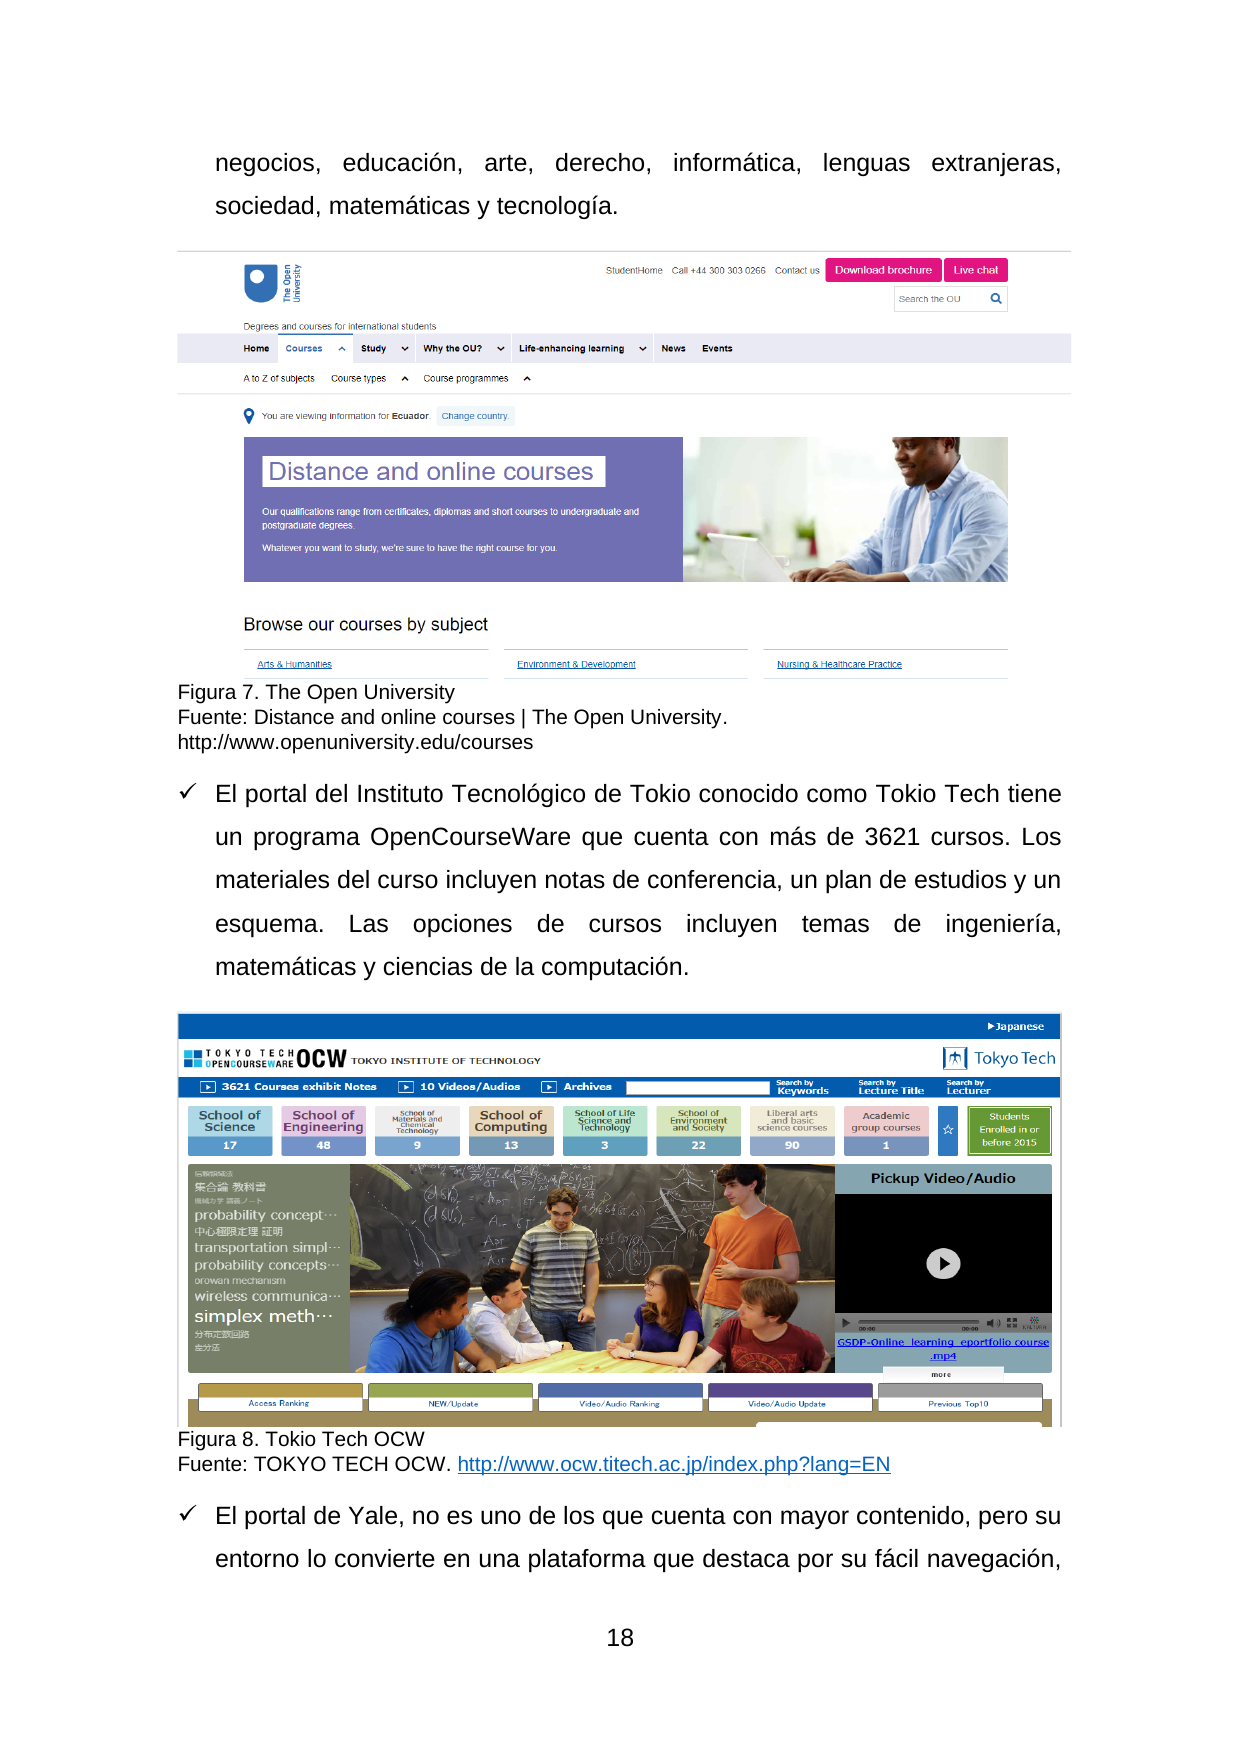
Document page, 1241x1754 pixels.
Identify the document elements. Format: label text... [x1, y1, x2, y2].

picture [177, 250, 1072, 679]
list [177, 1501, 1063, 1573]
text Fuente: Distance and online courses | The Open University. http://www.openuniversity.edu/courses [177, 704, 1063, 754]
picture [177, 1011, 1062, 1427]
text Fuente: TOKYO TECH OCW. http://www.ocw.titech.ac.jp/index.php?lang=EN [177, 1451, 1063, 1476]
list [177, 148, 1063, 219]
text Figura 7. The Open University [177, 679, 1063, 704]
text Figura 8. Tokio Tech OCW [177, 1426, 1063, 1451]
list El portal del Instituto Tecnológico de Tokio conocido como Tokio Tech tiene un programa OpenCourseWare que cuenta con más de 3621 cursos. Los materiales del curso incluyen notas de conferencia, un plan de estudios y un esquema. Las opciones de cursos incluyen temas de ingeniería, matemáticas y ciencias de la computación. [177, 779, 1063, 980]
